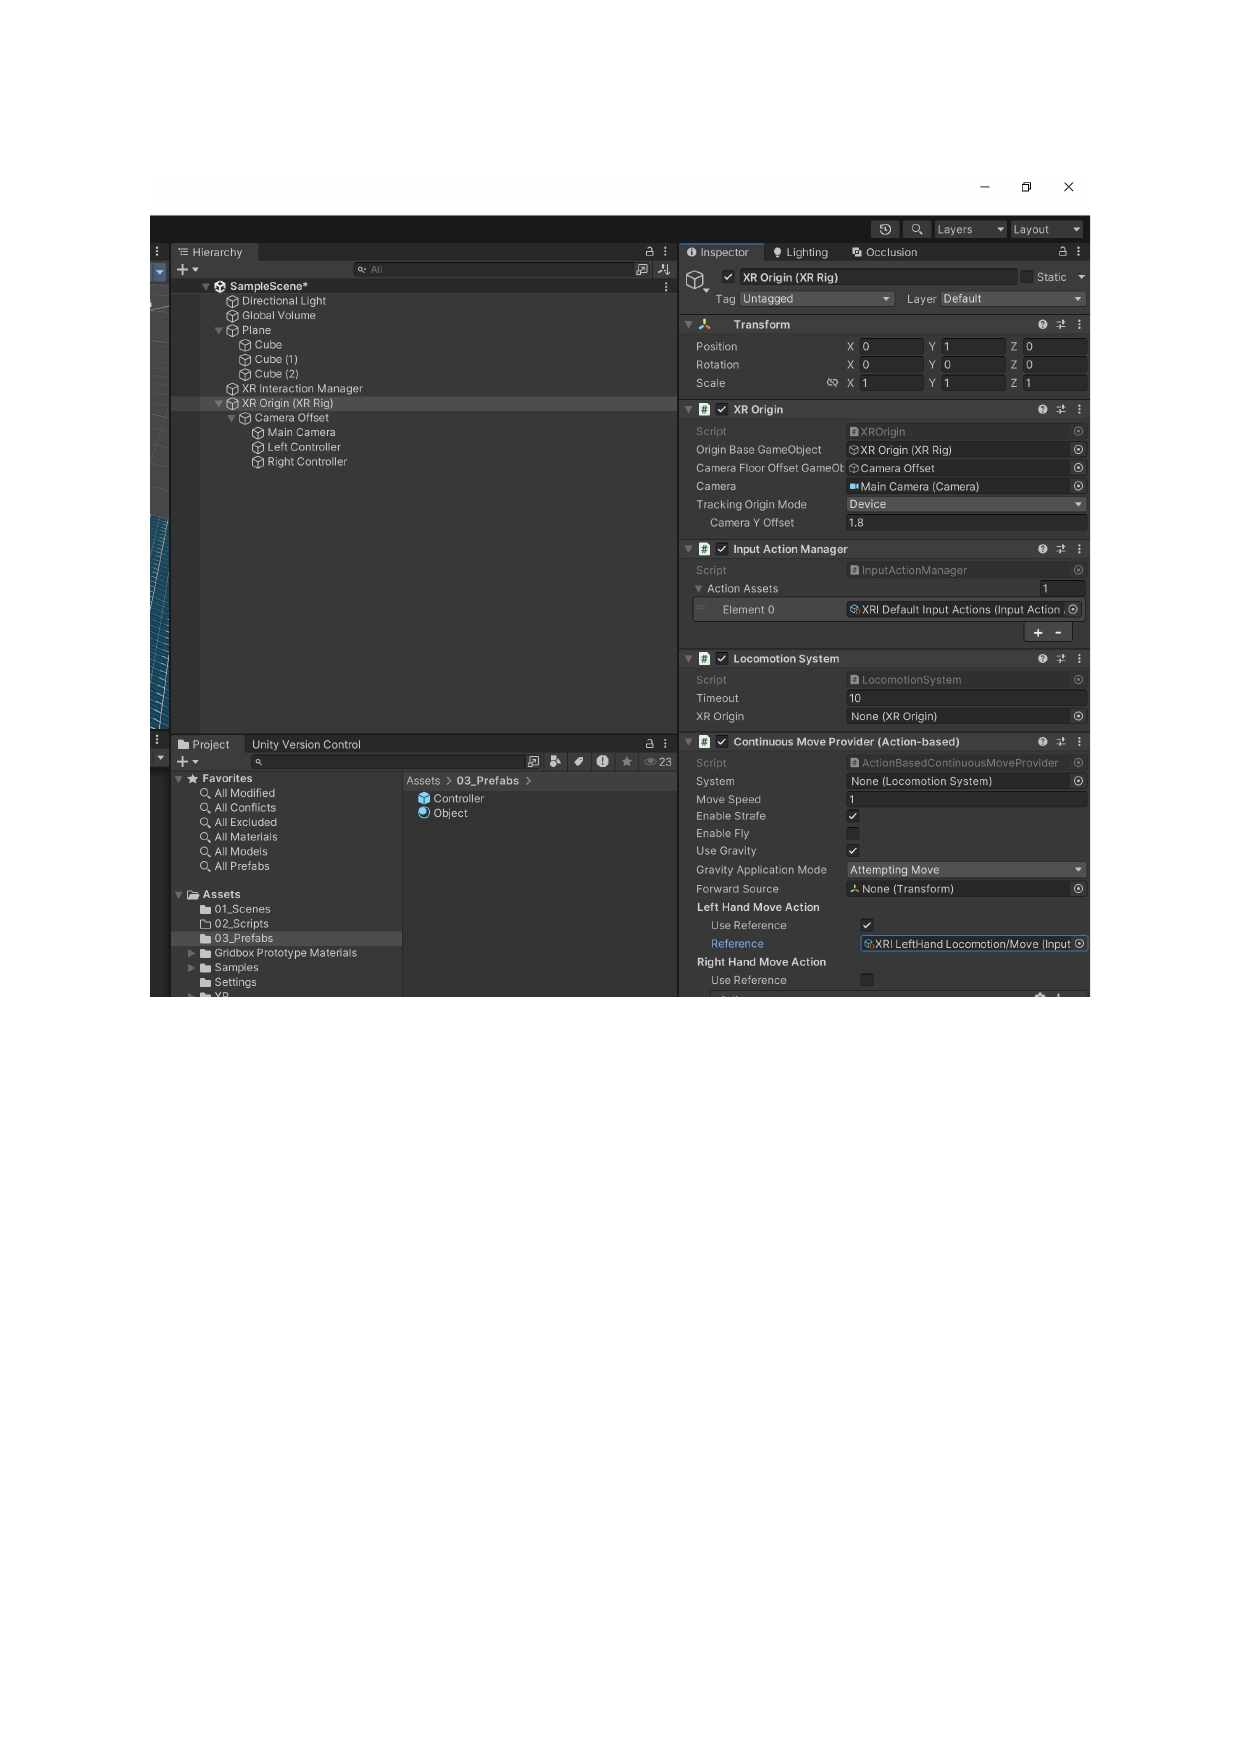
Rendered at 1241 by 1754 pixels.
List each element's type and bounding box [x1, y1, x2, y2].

picture [150, 177, 1091, 997]
